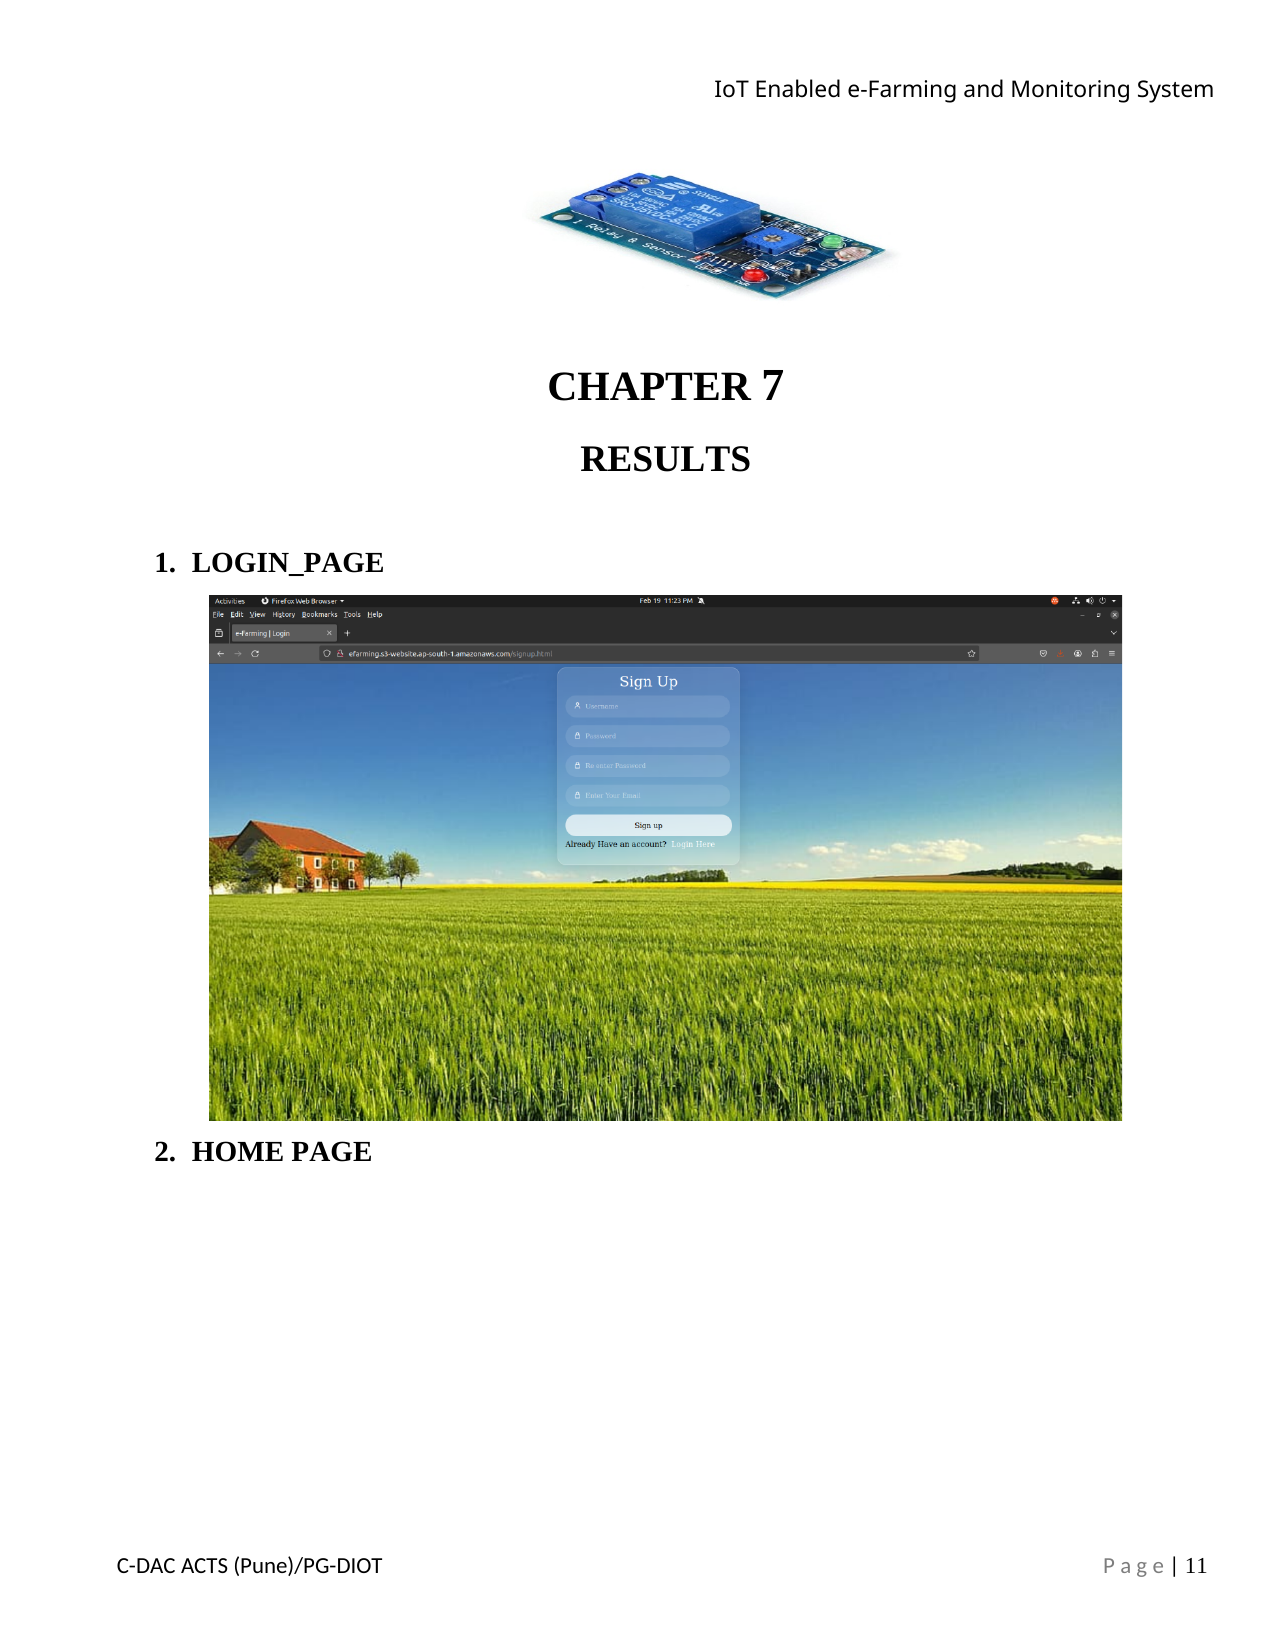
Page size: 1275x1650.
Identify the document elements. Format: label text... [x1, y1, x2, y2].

text RESULTS [117, 437, 1214, 480]
picture [209, 595, 1123, 1121]
text CHAPTER 7 [117, 358, 1214, 411]
list HOME PAGE [154, 1134, 1214, 1167]
picture [467, 147, 939, 346]
list LOGIN_PAGE [154, 545, 1214, 578]
